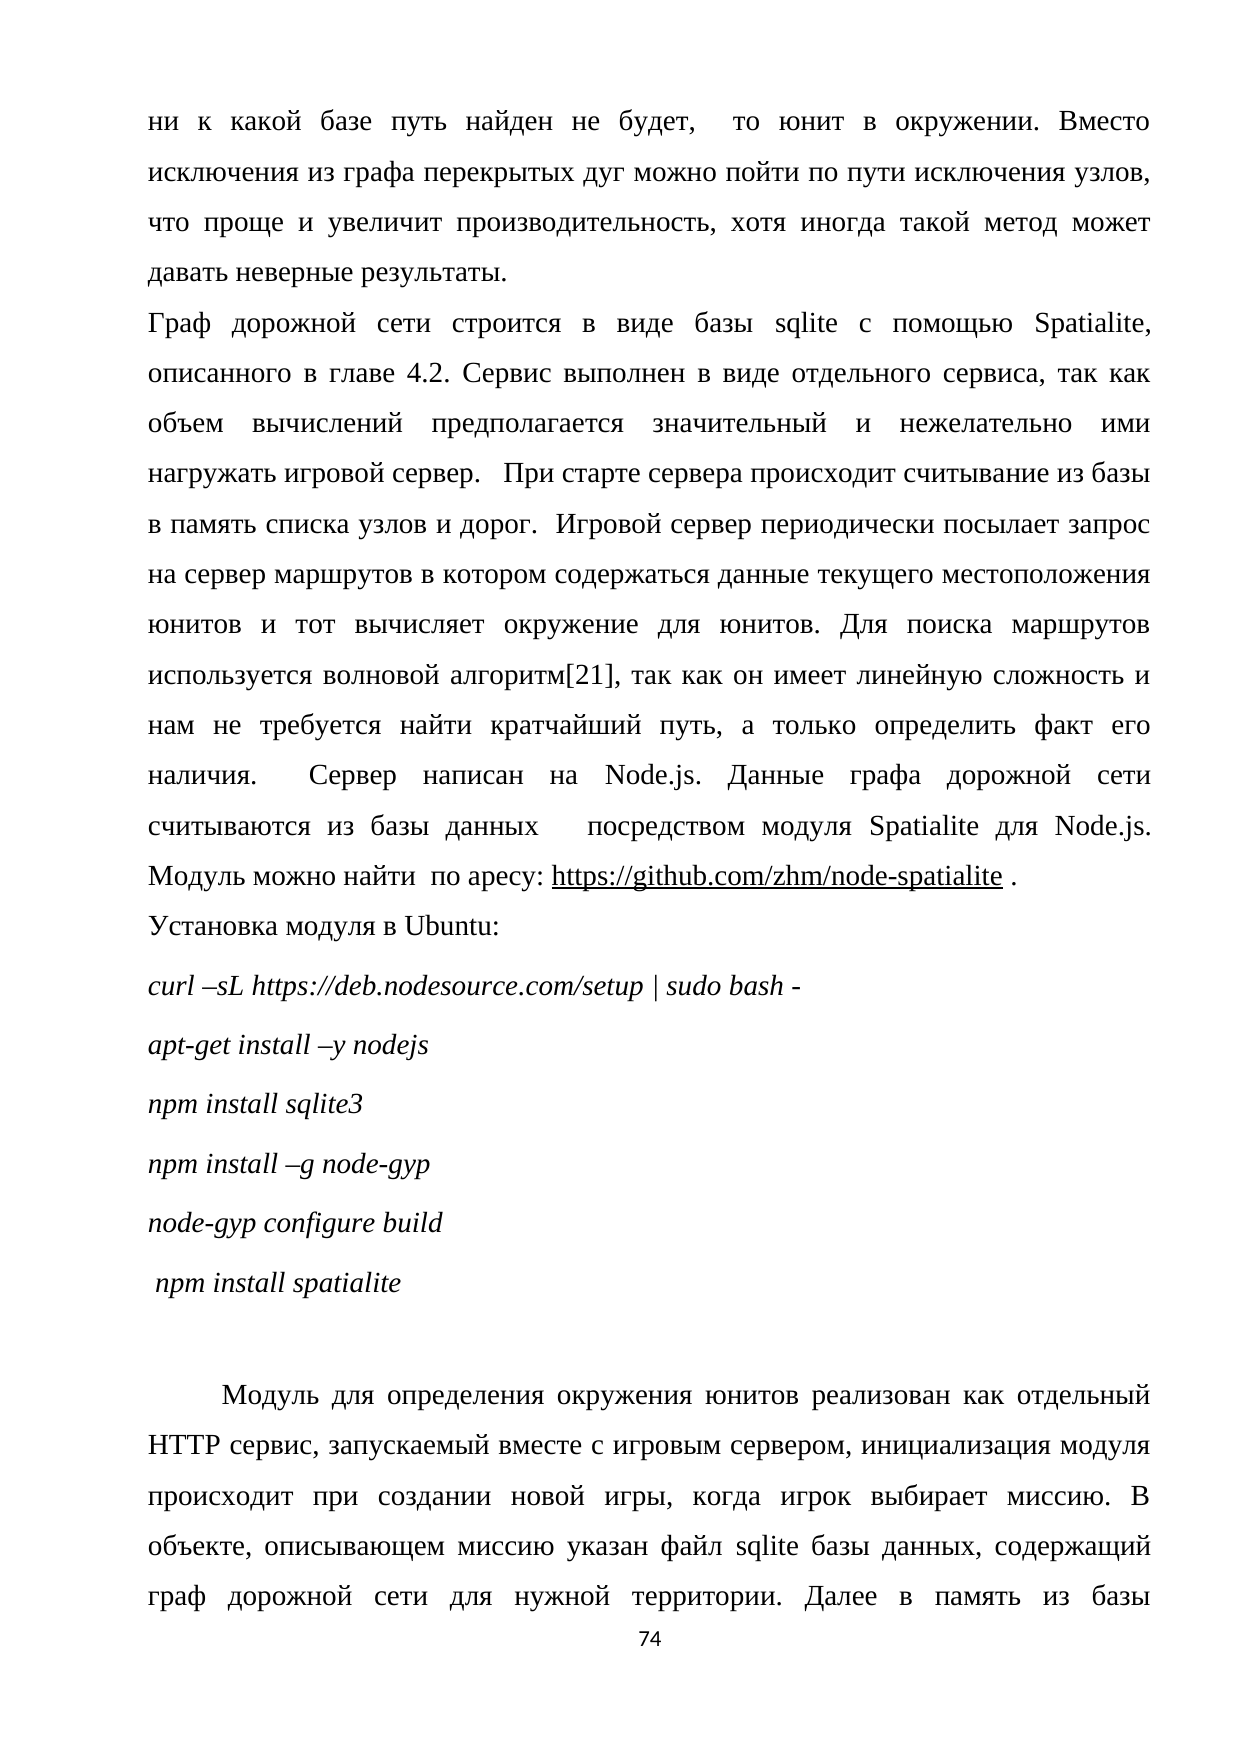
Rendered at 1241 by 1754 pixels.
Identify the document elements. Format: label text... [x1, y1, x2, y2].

text curl –sL https://deb.nodesource.com/setup | sudo bash - [148, 968, 1152, 1001]
text npm install sqlite3 [148, 1087, 1152, 1120]
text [148, 103, 1152, 288]
text node-gyp configure build [148, 1205, 1152, 1239]
text npm install spatialite [148, 1265, 1152, 1298]
text npm install –g node-gyp [148, 1146, 1152, 1179]
text Граф дорожной сети строится в виде базы sqlite с помощью Spatialite, описанного в главе 4.2. Сервис выполнен в виде отдельного сервиса, так как объем вычислений предполагается значительный и нежелательно ими нагружать игровой сервер. При старте сервера происходит считывание из базы в память списка узлов и дорог. Игровой сервер периодически посылает запрос на сервер маршрутов в котором содержаться данные текущего местоположения юнитов и тот вычисляет окружение для юнитов. Для поиска маршрутов используется волновой алгоритм[21], так как он имеет линейную сложность и нам не требуется найти кратчайший путь, а только определить факт его наличия. Сервер написан на Node.js. Данные графа дорожной сети считываются из базы данных посредством модуля Spatialite для Node.js. Модуль можно найти по аресу: https://github.com/zhm/node-spatialite . [148, 305, 1152, 892]
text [148, 1377, 1152, 1612]
text apt-get install –y nodejs [148, 1027, 1152, 1061]
text Установка модуля в Ubuntu: [148, 908, 1152, 942]
